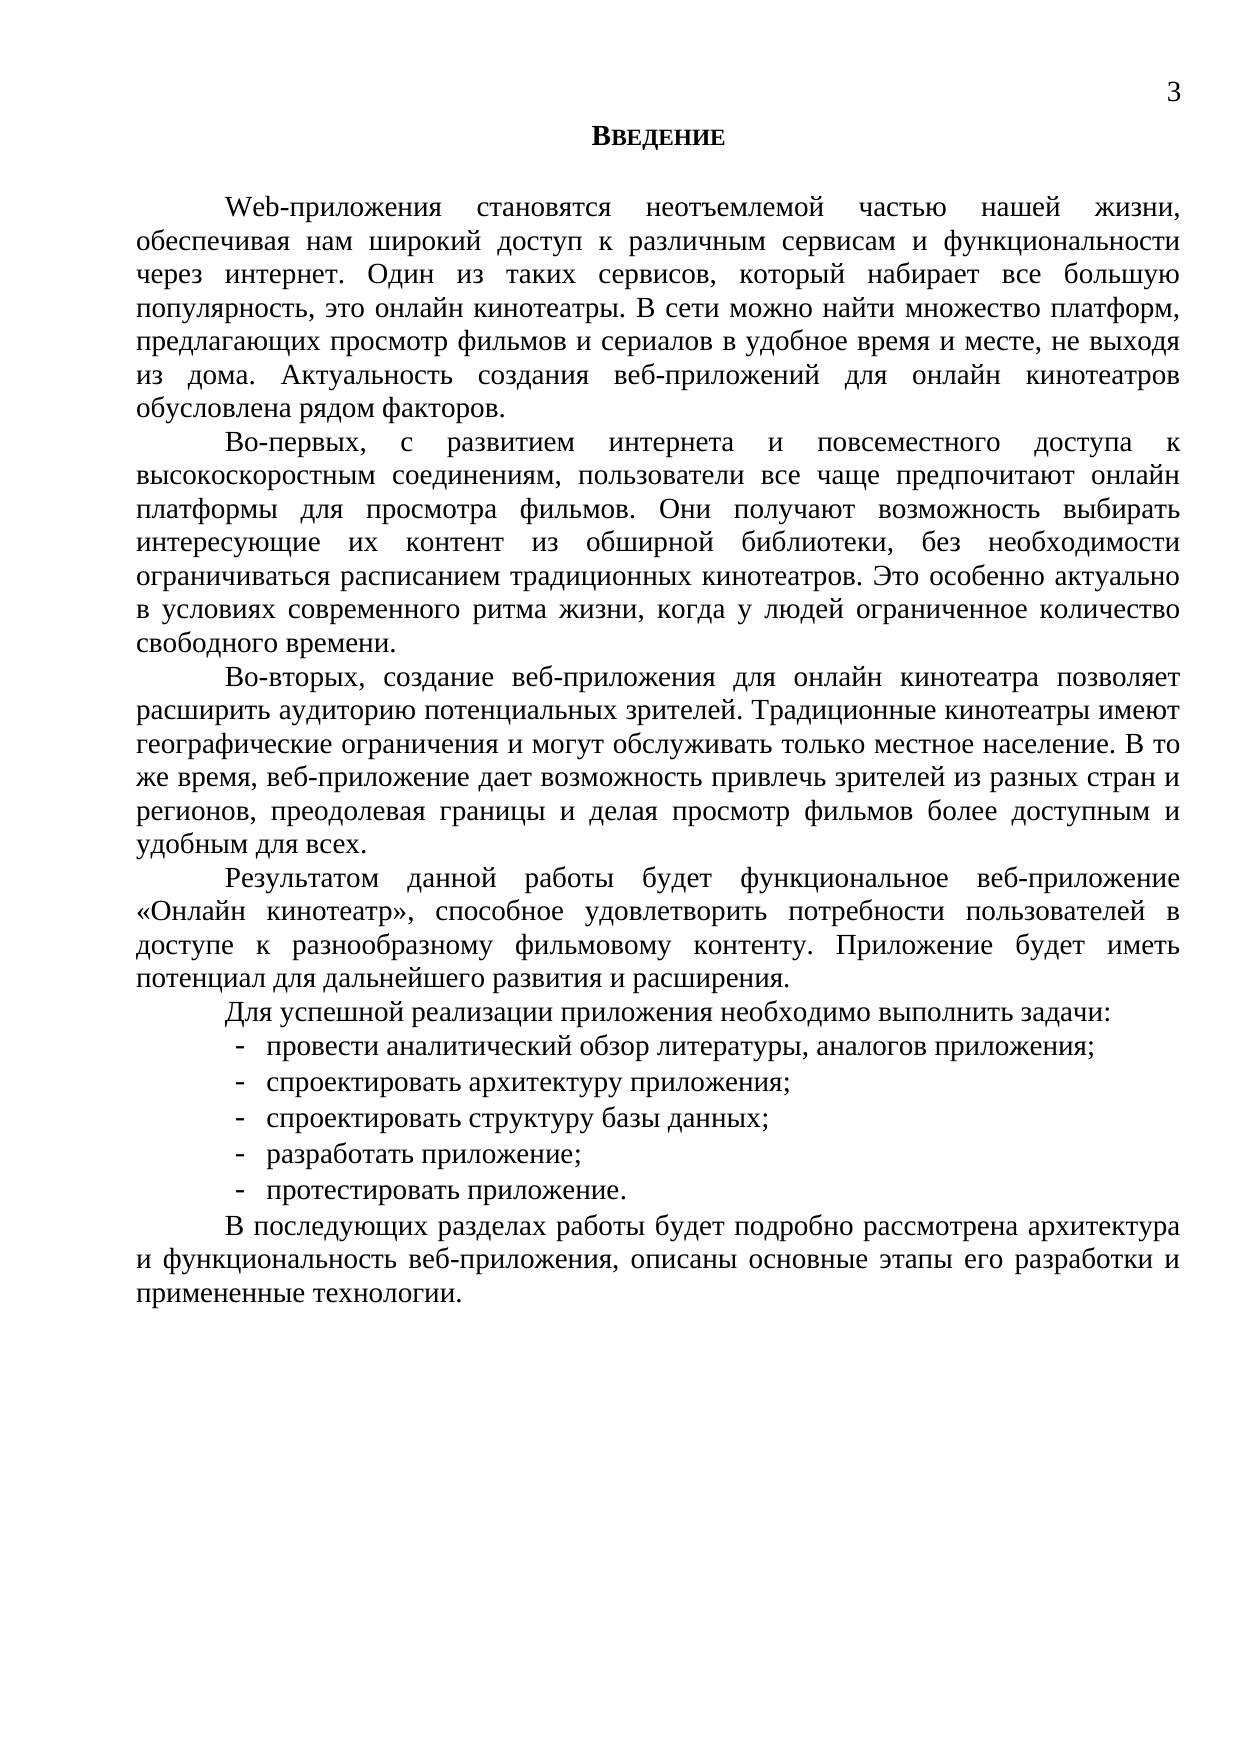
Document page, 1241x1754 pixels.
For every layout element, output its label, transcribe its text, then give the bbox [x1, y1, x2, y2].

list разработать приложение; [231, 1136, 1181, 1172]
subtitle Введение [136, 118, 1181, 152]
list спроектировать структуру базы данных; [231, 1100, 1181, 1136]
text Во-первых, с развитием интернета и повсеместного доступа к высокоскоростным соединениям, пользователи все чаще предпочитают онлайн платформы для просмотра фильмов. Они получают возможность выбирать интересующие их контент из обширной библиотеки, без необходимости ограничиваться расписанием традиционных кинотеатров. Это особенно актуально в условиях современного ритма жизни, когда у людей ограниченное количество свободного времени. [136, 424, 1181, 659]
text Web-приложения становятся неотъемлемой частью нашей жизни, обеспечивая нам широкий доступ к различным сервисам и функциональности через интернет. Один из таких сервисов, который набирает все большую популярность, это онлайн кинотеатры. В сети можно найти множество платформ, предлагающих просмотр фильмов и сериалов в удобное время и месте, не выходя из дома. Актуальность создания веб-приложений для онлайн кинотеатров обусловлена рядом факторов. [136, 189, 1181, 424]
list провести аналитический обзор литературы, аналогов приложения; [231, 1028, 1181, 1064]
list спроектировать архитектуру приложения; [231, 1064, 1181, 1100]
list протестировать приложение. [231, 1172, 1181, 1208]
text Во-вторых, создание веб-приложения для онлайн кинотеатра позволяет расширить аудиторию потенциальных зрителей. Традиционные кинотеатры имеют географические ограничения и могут обслуживать только местное население. В то же время, веб-приложение дает возможность привлечь зрителей из разных стран и регионов, преодолевая границы и делая просмотр фильмов более доступным и удобным для всех. [136, 659, 1181, 860]
text В последующих разделах работы будет подробно рассмотрена архитектура и функциональность веб-приложения, описаны основные этапы его разработки и примененные технологии. [136, 1208, 1181, 1308]
text Результатом данной работы будет функциональное веб-приложение «Онлайн кинотеатр», способное удовлетворить потребности пользователей в доступе к разнообразному фильмовому контенту. Приложение будет иметь потенциал для дальнейшего развития и расширения. [136, 860, 1181, 994]
text Для успешной реализации приложения необходимо выполнить задачи: [136, 994, 1181, 1028]
